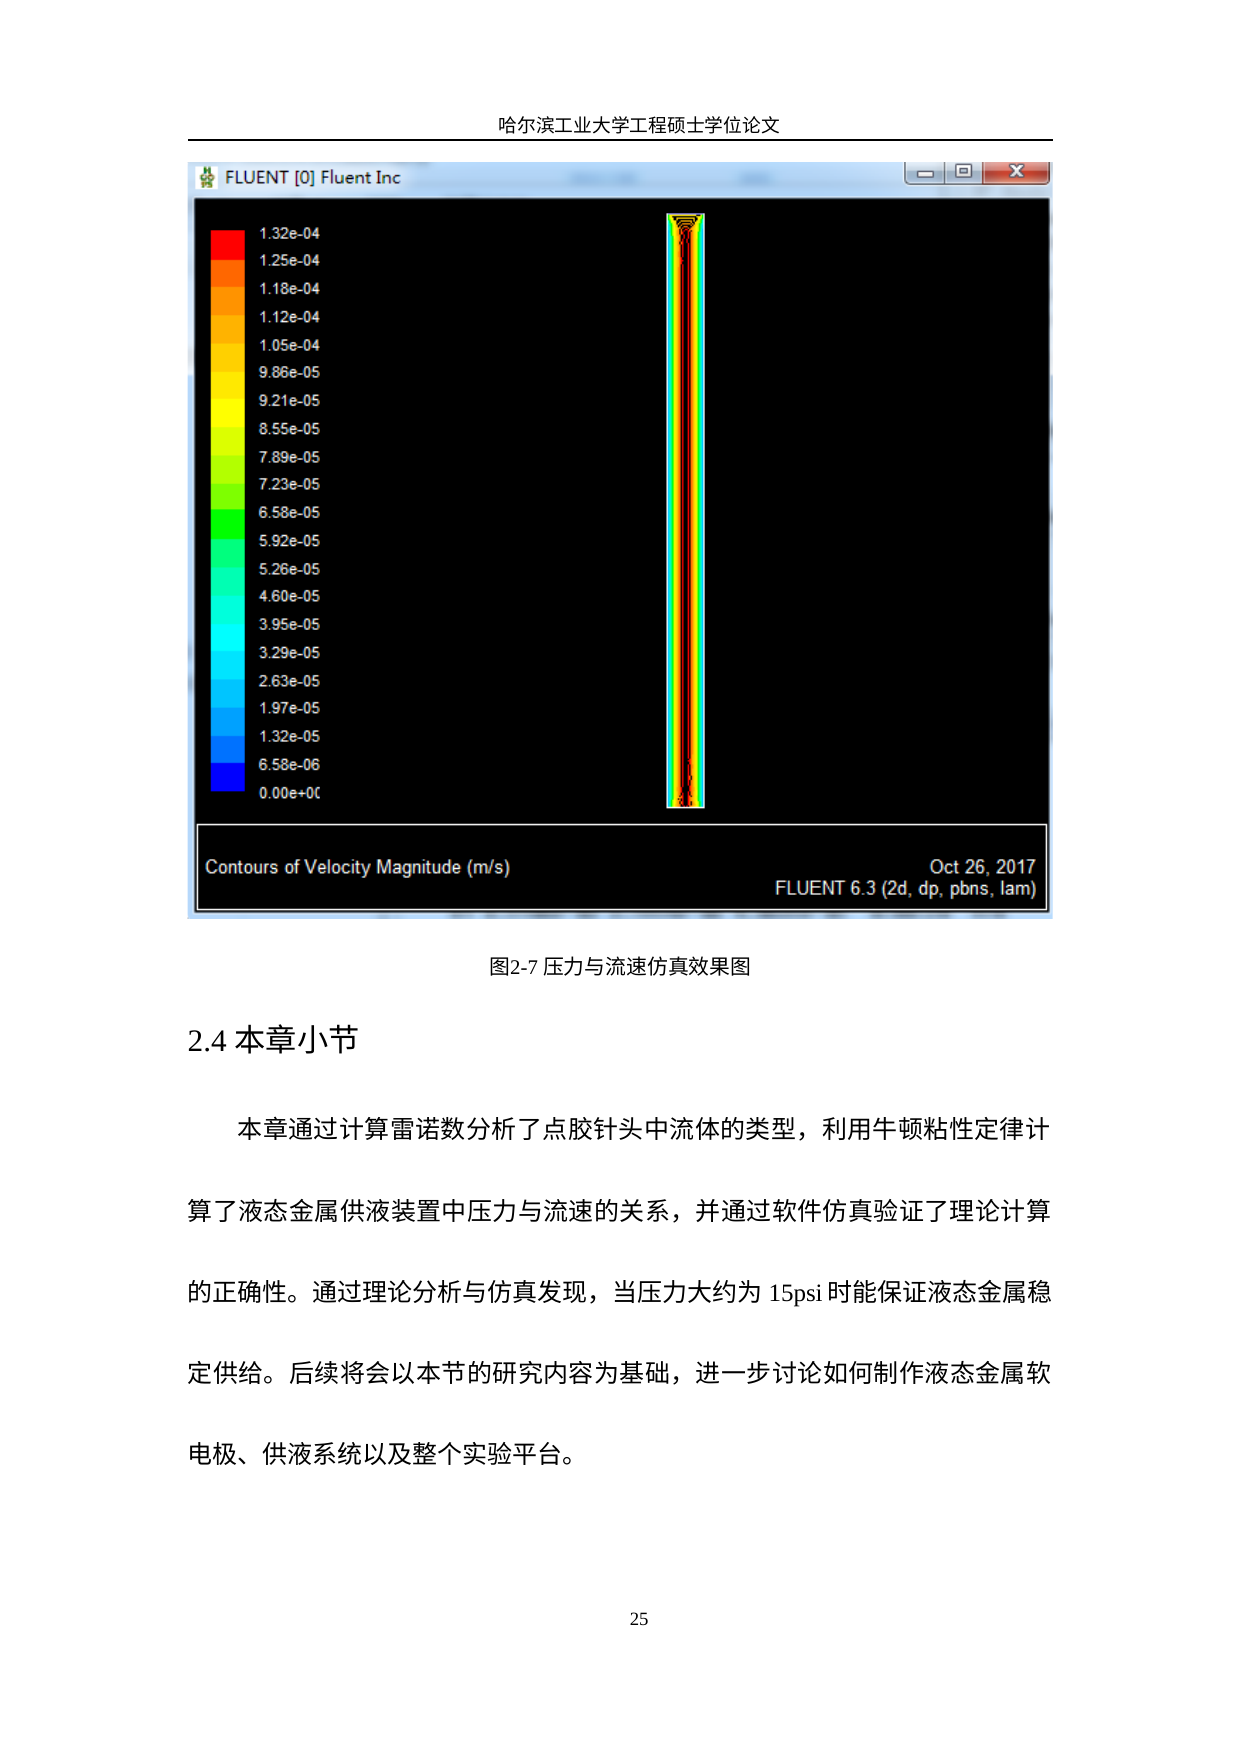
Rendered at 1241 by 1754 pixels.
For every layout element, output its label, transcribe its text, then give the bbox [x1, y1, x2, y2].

picture [187, 162, 1053, 919]
text 本章通过计算雷诺数分析了点胶针头中流体的类型，利用牛顿粘性定律计算了液态金属供液装置中压力与流速的关系，并通过软件仿真验证了理论计算的正确性。通过理论分析与仿真发现，当压力大约为15psi时能保证液态金属稳定供给。后续将会以本节的研究内容为基础，进一步讨论如何制作液态金属软电极、供液系统以及整个实验平台。 [187, 1096, 1053, 1486]
text 图2-7 压力与流速仿真效果图 [187, 949, 1053, 982]
subtitle 本章小节 [187, 1005, 1053, 1070]
